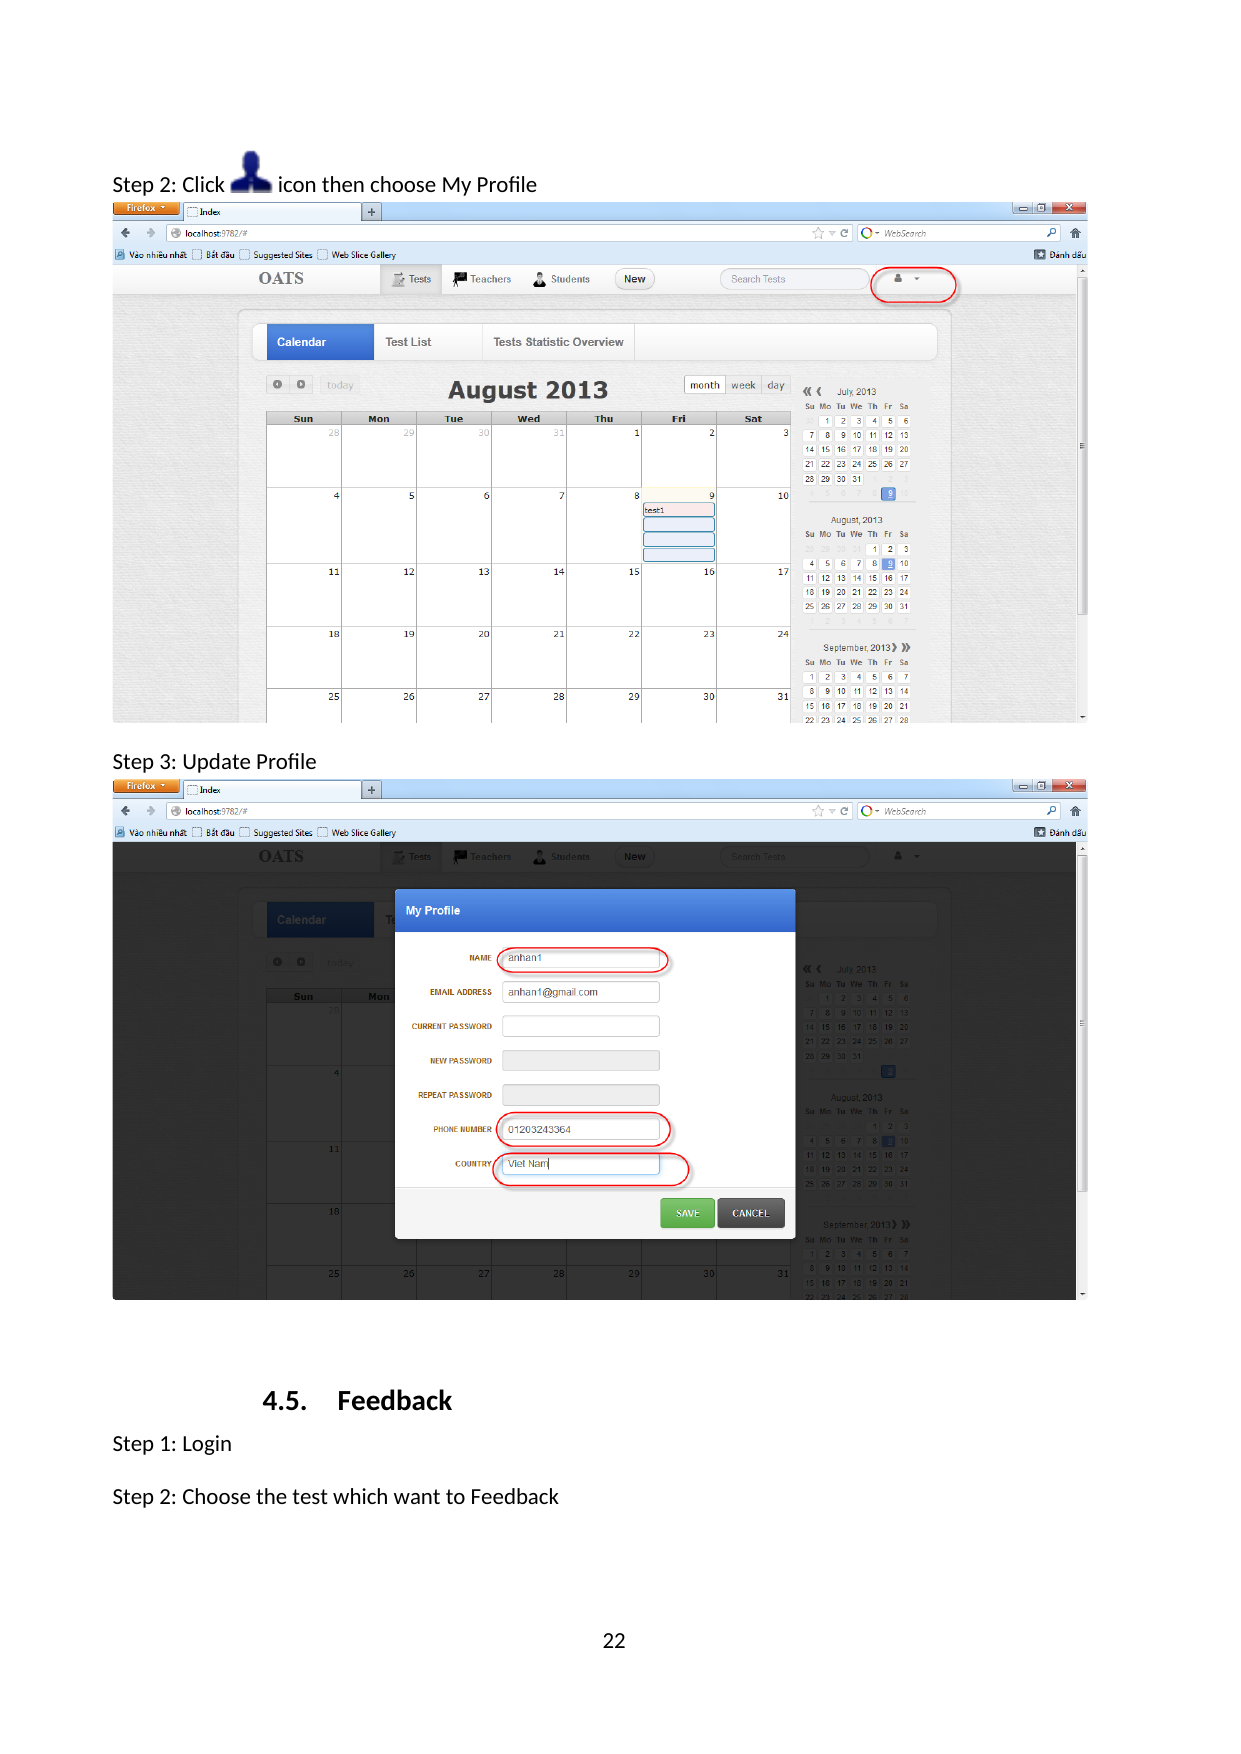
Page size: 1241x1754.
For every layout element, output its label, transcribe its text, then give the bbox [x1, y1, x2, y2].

picture [112, 202, 1088, 723]
picture [112, 779, 1088, 1300]
picture [230, 150, 273, 193]
text Step 1: Login [112, 1429, 1115, 1457]
text Step 2: Choose the test which want to Feedback [112, 1482, 1115, 1510]
subtitle Feedback [262, 1382, 1115, 1418]
